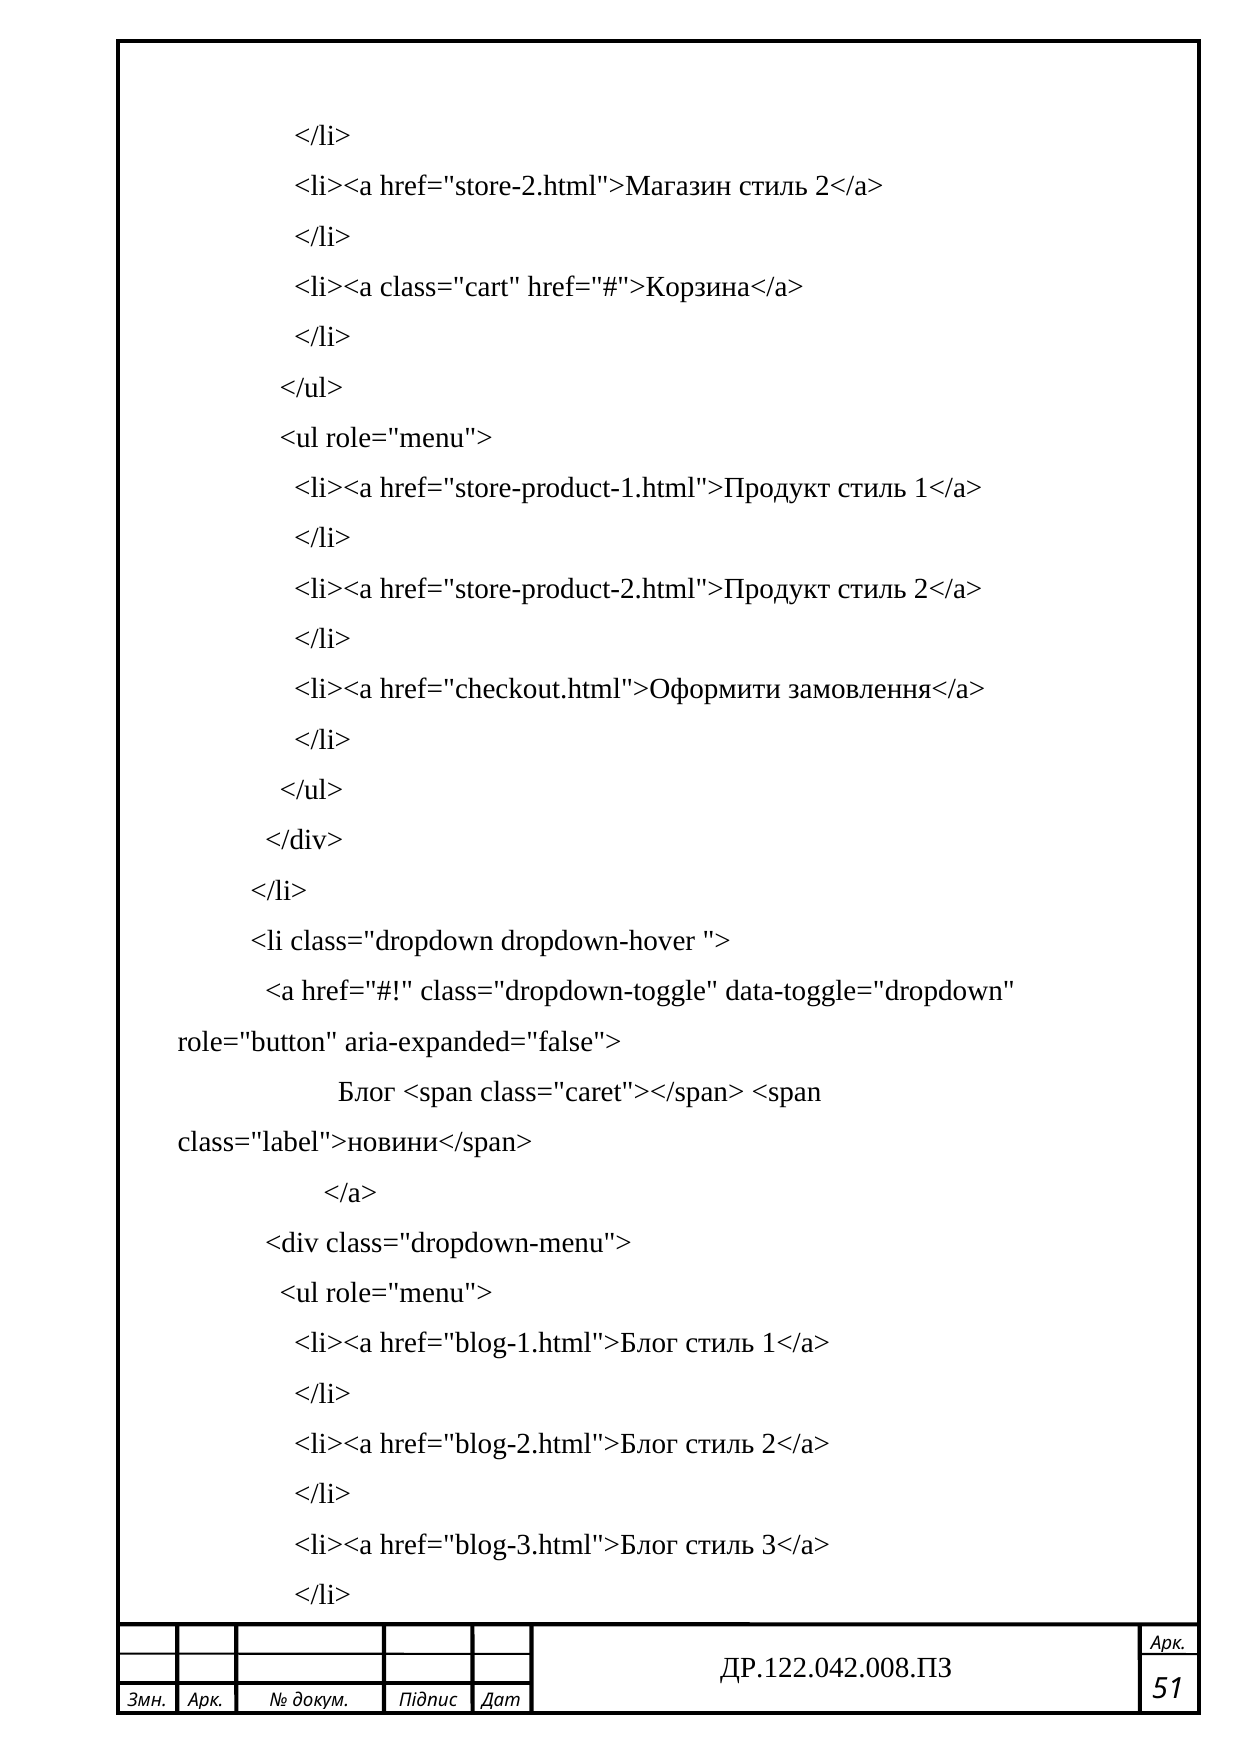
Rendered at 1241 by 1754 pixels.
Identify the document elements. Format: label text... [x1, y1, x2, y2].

text <li><a href="store-product-1.html">Продукт стиль 1</a> [177, 470, 1181, 504]
text <li><a href="store-2.html">Магазин стиль 2</a> [177, 168, 1181, 202]
text </li> [177, 1477, 1181, 1510]
text </li> [177, 219, 1181, 252]
text <a href="#!" class="dropdown-toggle" data-toggle="dropdown" role="button" aria-expanded="false"> [177, 973, 1181, 1057]
text <li><a class="cart" href="#">Корзина</a> [177, 269, 1181, 303]
text </li> [177, 621, 1181, 655]
text <li><a href="checkout.html">Оформити замовлення</a> [177, 672, 1181, 705]
text <ul role="menu"> [177, 1275, 1181, 1309]
text </a> [177, 1175, 1181, 1208]
text </li> [177, 1577, 1181, 1611]
text </li> [177, 1376, 1181, 1409]
text </li> [177, 118, 1181, 152]
text <ul role="menu"> [177, 420, 1181, 453]
text Блог <span class="caret"></span> <span class="label">новини</span> [177, 1074, 1181, 1158]
text </li> [177, 873, 1181, 906]
text </li> [177, 319, 1181, 353]
text </ul> [177, 772, 1181, 806]
text </div> [177, 822, 1181, 856]
text <div class="dropdown-menu"> [177, 1225, 1181, 1258]
text <li class="dropdown dropdown-hover "> [177, 923, 1181, 957]
text <li><a href="blog-2.html">Блог стиль 2</a> [177, 1426, 1181, 1460]
text <li><a href="blog-1.html">Блог стиль 1</a> [177, 1326, 1181, 1359]
text </li> [177, 722, 1181, 755]
text <li><a href="store-product-2.html">Продукт стиль 2</a> [177, 571, 1181, 604]
text <li><a href="blog-3.html">Блог стиль 3</a> [177, 1527, 1181, 1560]
text </li> [177, 521, 1181, 554]
text </ul> [177, 370, 1181, 403]
